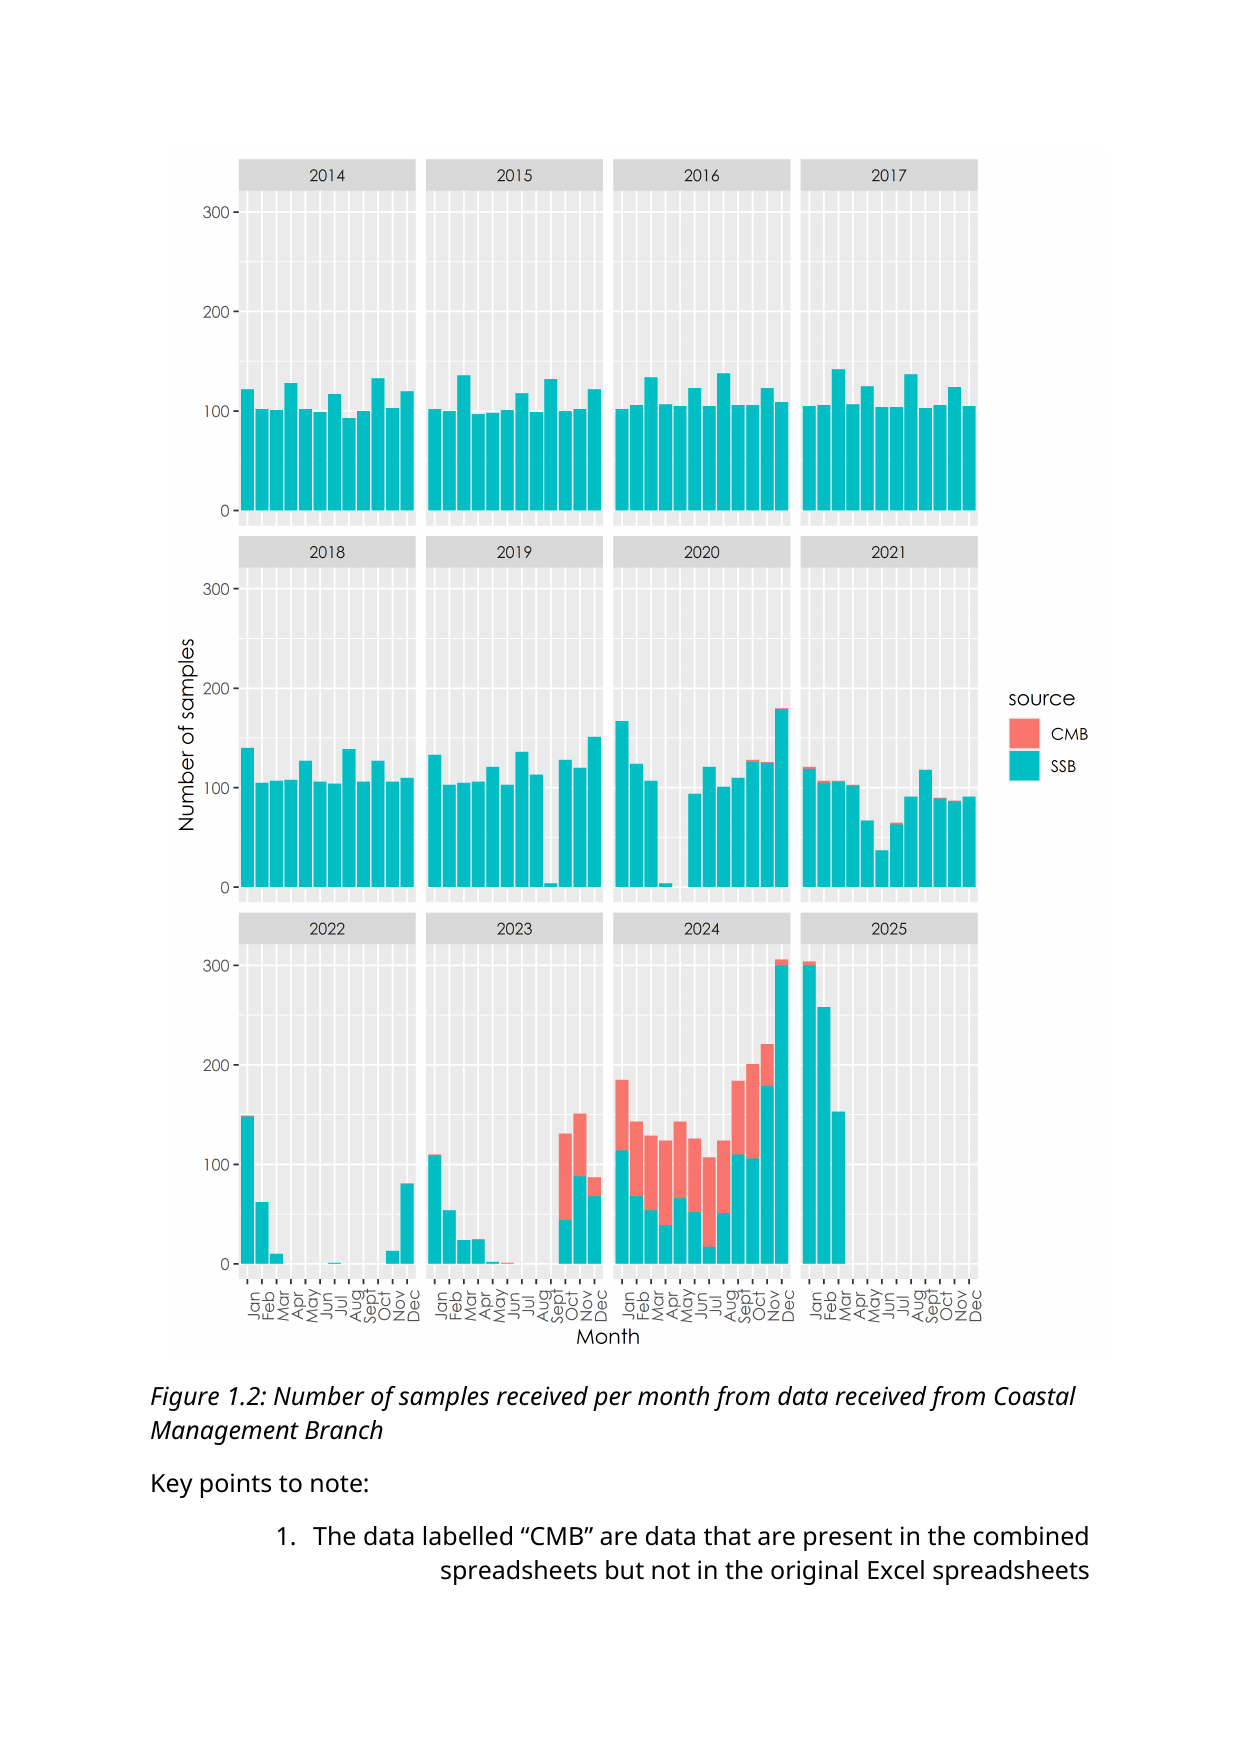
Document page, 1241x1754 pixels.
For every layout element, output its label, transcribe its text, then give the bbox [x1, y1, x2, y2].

text Figure 1.2: Number of samples received per month from data received from Coastal Management Branch [150, 1379, 1090, 1447]
text Key points to note: [150, 1466, 1090, 1500]
picture [168, 150, 1109, 1358]
list The data labelled “CMB” are data that are present in the combined spreadsheets but not in the original Excel spreadsheets [187, 1518, 1090, 1587]
